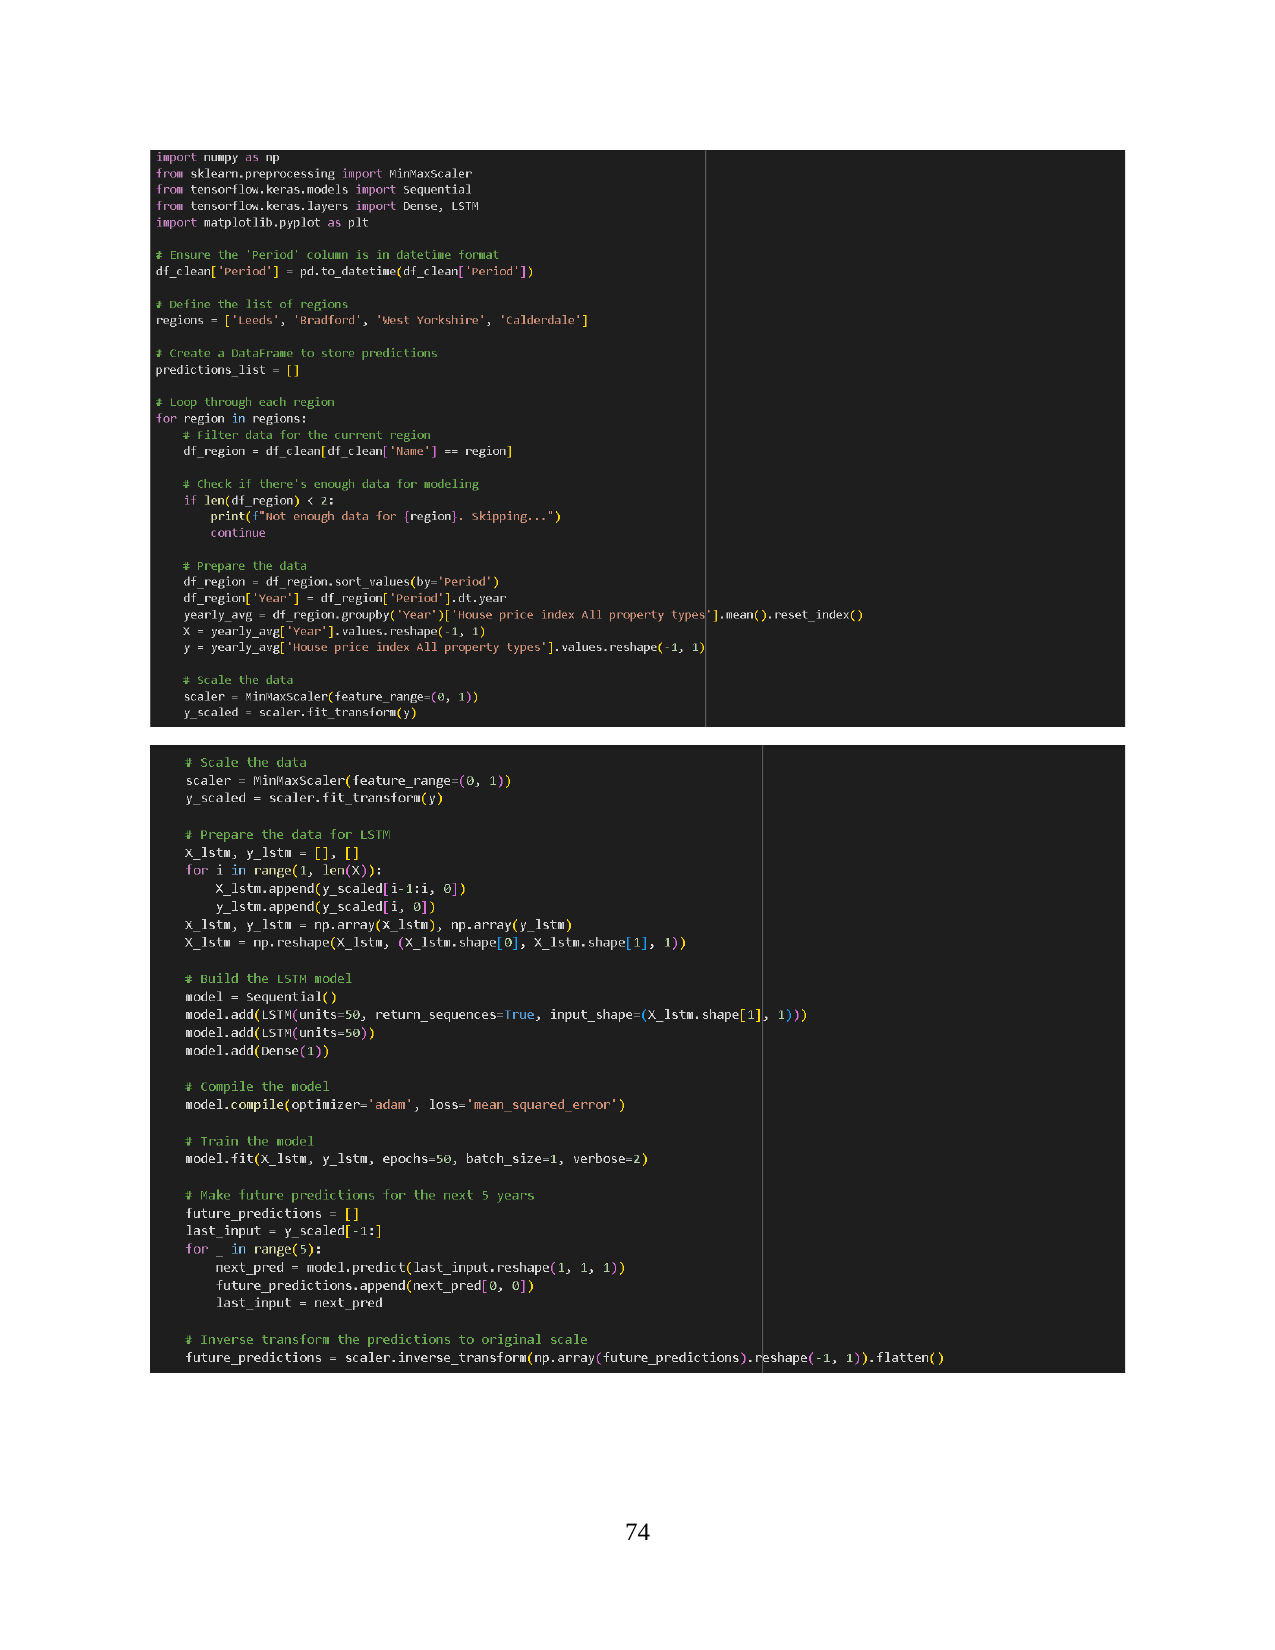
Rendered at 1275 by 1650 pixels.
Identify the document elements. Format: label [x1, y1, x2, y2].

picture [150, 745, 1125, 1373]
picture [150, 150, 1125, 727]
